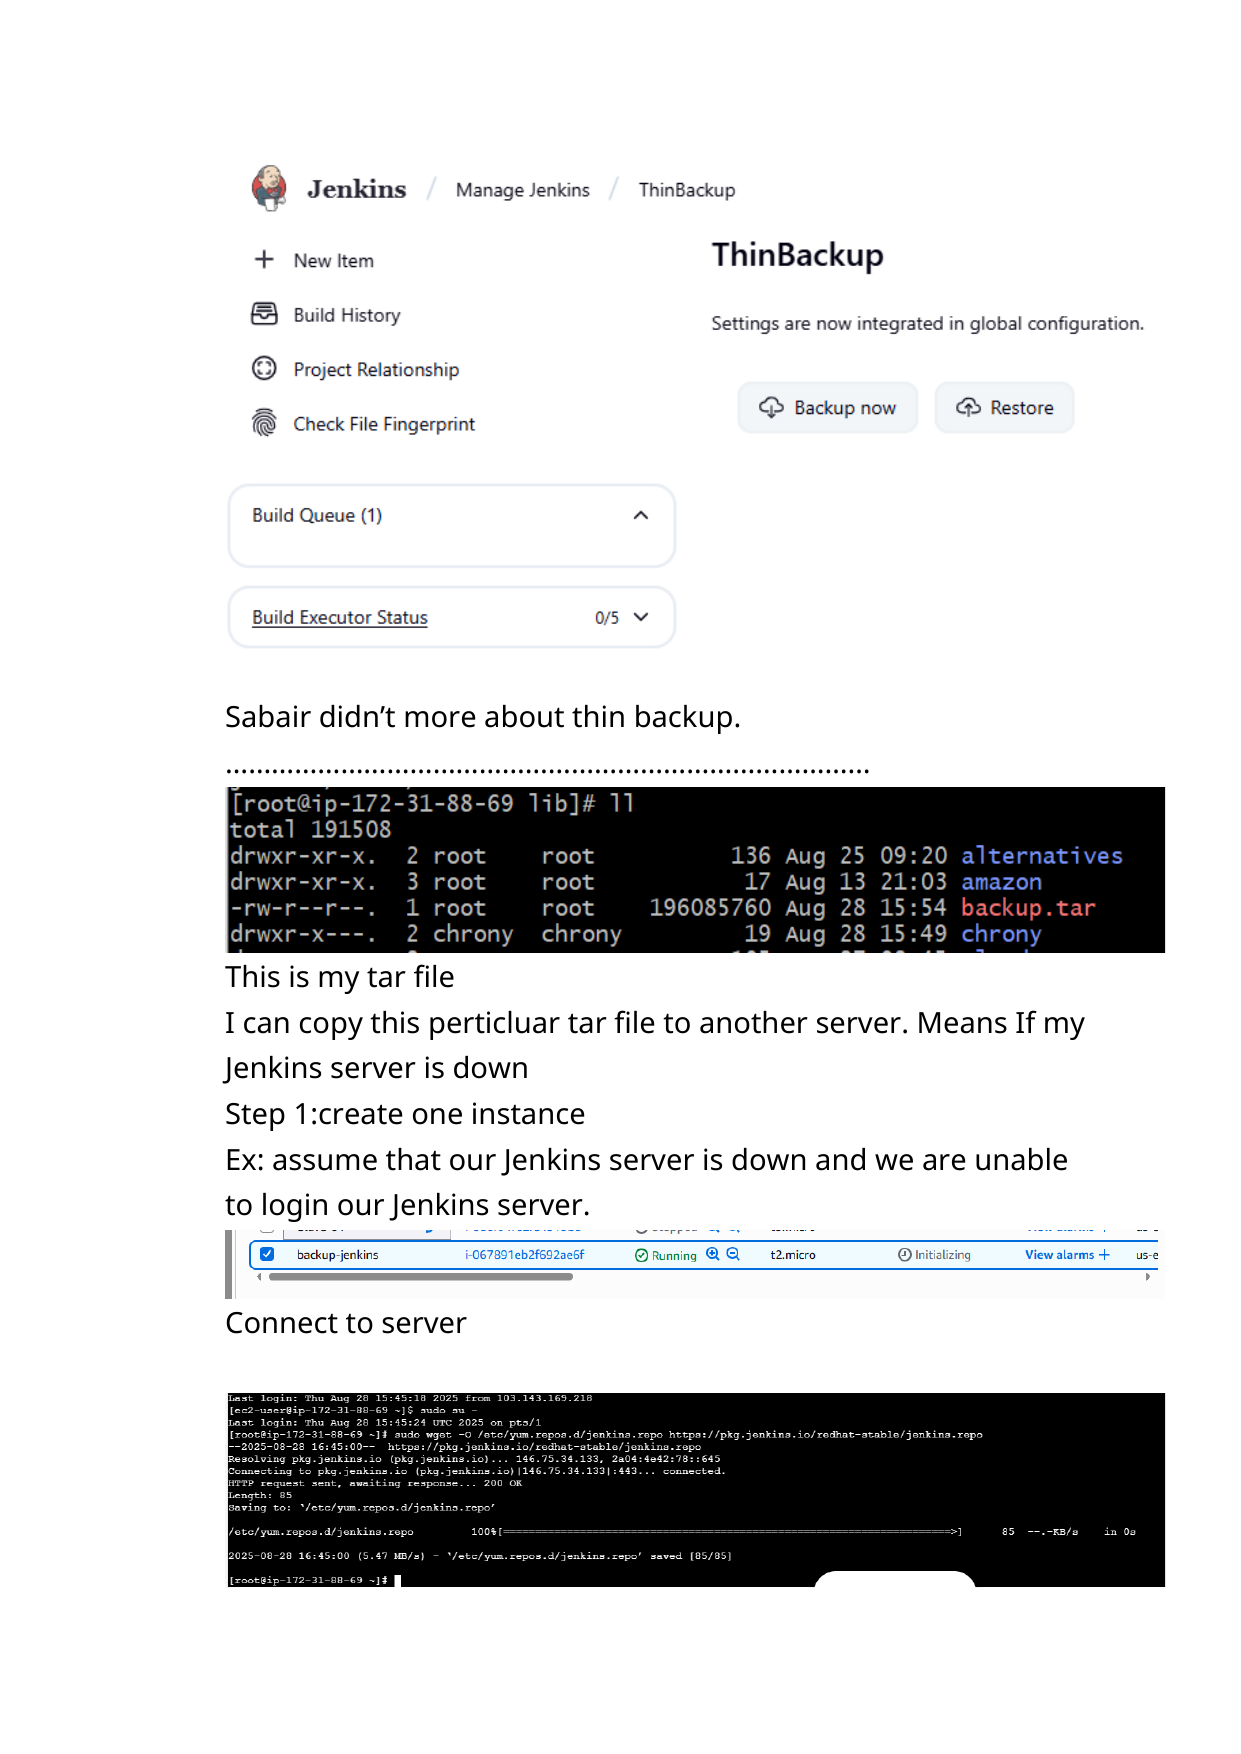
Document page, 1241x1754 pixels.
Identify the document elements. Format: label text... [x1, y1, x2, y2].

picture [225, 150, 1166, 692]
list Sabair didn’t more about thin backup. [225, 696, 1090, 736]
list Connect to server [225, 1302, 1090, 1342]
list I can copy this perticluar tar file to another server. Means If my Jenkins server is down [225, 1002, 1090, 1087]
picture [225, 1393, 1166, 1588]
list This is my tar file [225, 957, 1090, 996]
list Ex: assume that our Jenkins server is down and we are unable to login our Jenkins server. [225, 1139, 1090, 1224]
list ………………………………………………………………………… [225, 742, 1090, 782]
picture [225, 787, 1166, 953]
picture [225, 1230, 1166, 1299]
list Step 1:create one instance [225, 1093, 1090, 1133]
